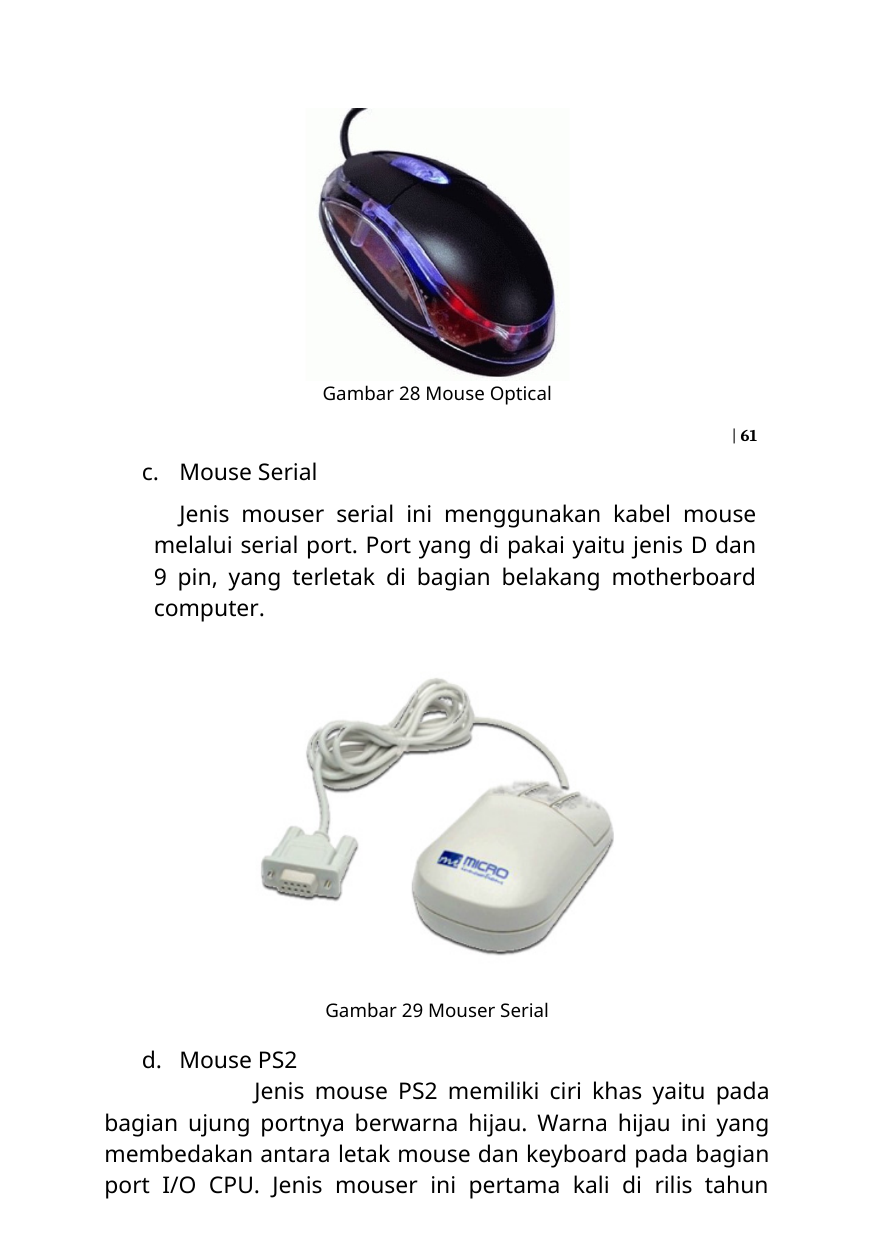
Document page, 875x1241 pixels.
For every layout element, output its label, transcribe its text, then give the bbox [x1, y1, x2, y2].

text Jenis mouser serial ini menggunakan kabel mouse melalui serial port. Port yang di pakai yaitu jenis D dan 9 pin, yang terletak di bagian belakang motherboard computer. [118, 498, 757, 623]
list Mouse Serial [142, 456, 757, 487]
picture [255, 633, 620, 998]
picture [301, 108, 573, 381]
text Gambar 30 Mouser Serial [104, 998, 770, 1023]
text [104, 1075, 770, 1200]
text Gambar 29 Mouse Optical [104, 380, 770, 406]
text | 61 [118, 427, 757, 446]
list Mouse PS2 [142, 1044, 770, 1075]
